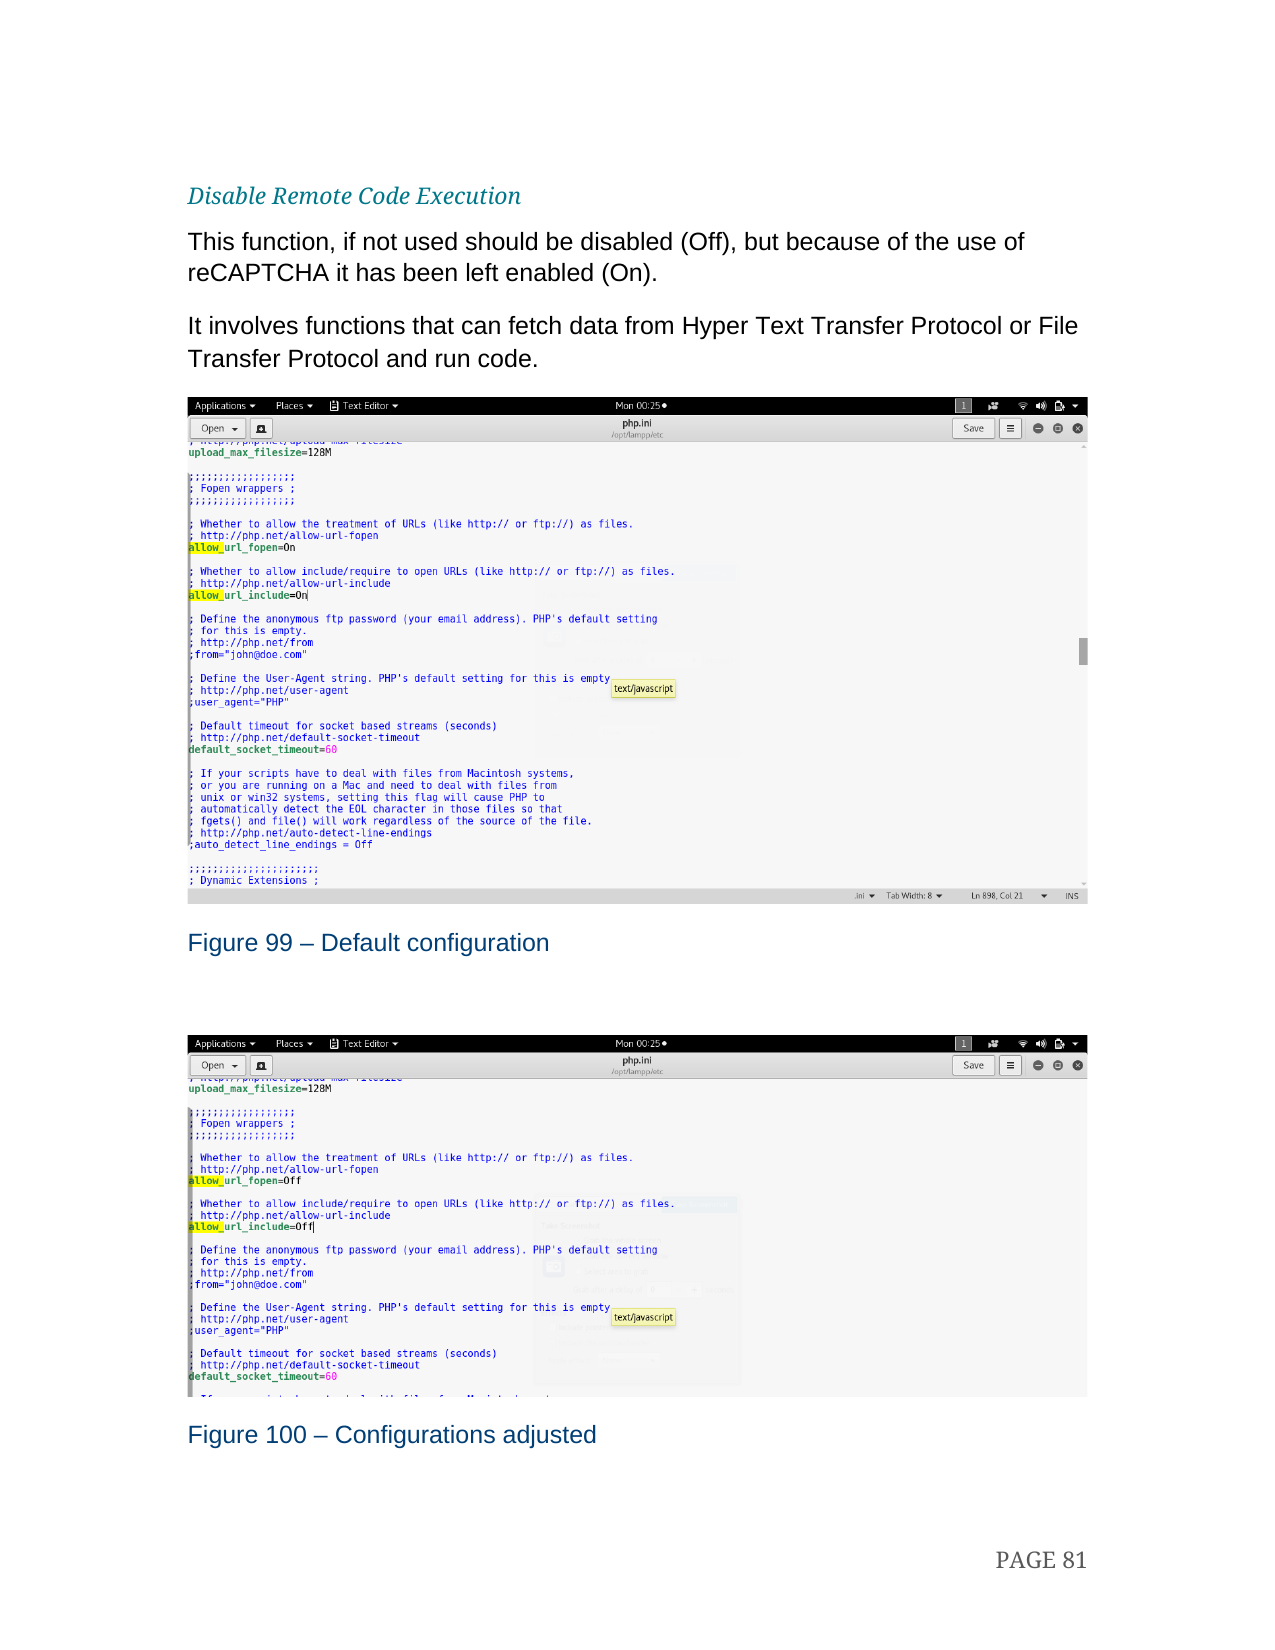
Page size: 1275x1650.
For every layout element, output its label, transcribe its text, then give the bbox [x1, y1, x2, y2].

text Figure 99 – Default configuration [187, 928, 1087, 957]
picture [187, 397, 1088, 904]
text Figure 100 – Configurations adjusted [187, 1420, 1087, 1449]
picture [187, 1035, 1088, 1397]
text It involves functions that can fetch data from Hyper Text Transfer Protocol or File Transfer Protocol and run code. [187, 311, 1087, 374]
text This function, if not used should be disabled (Off), but because of the use of reCAPTCHA it has been left enabled (On). [187, 227, 1087, 287]
subtitle Disable Remote Code Execution [187, 180, 1087, 211]
